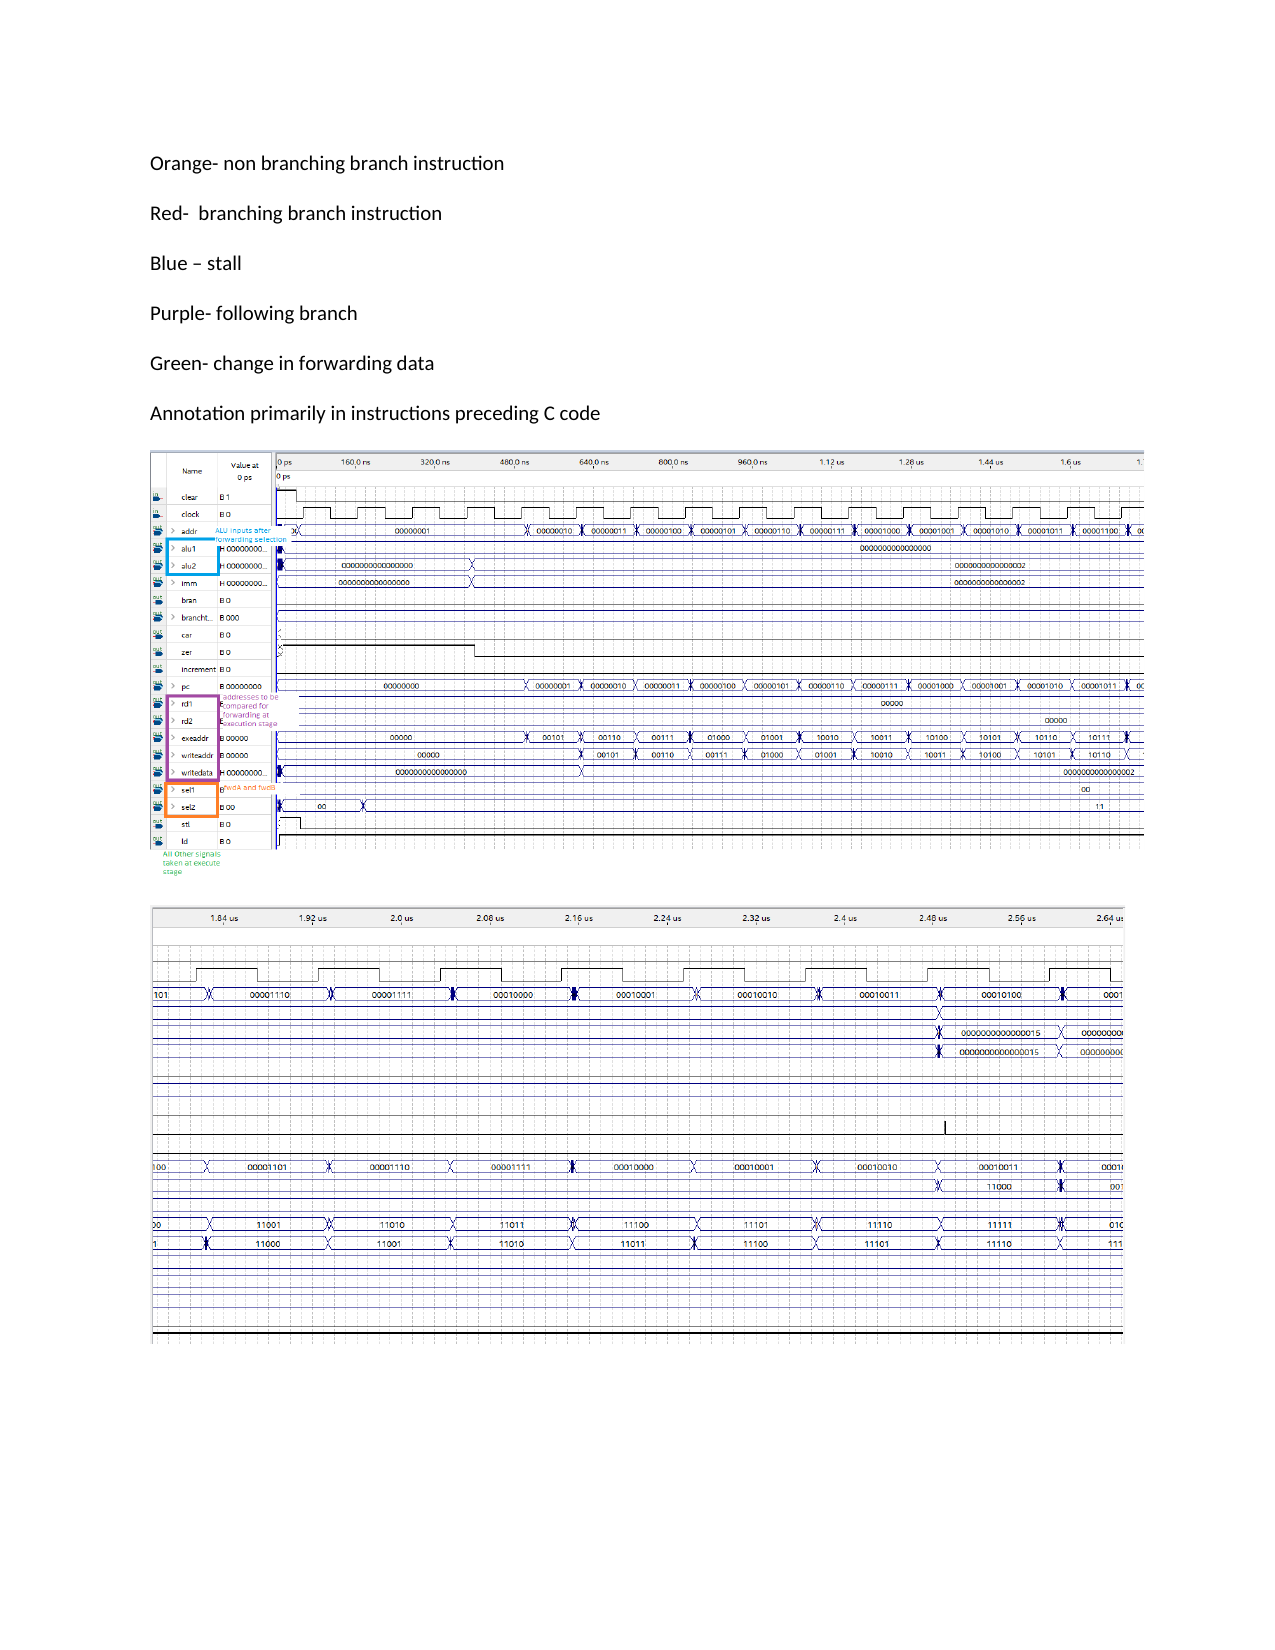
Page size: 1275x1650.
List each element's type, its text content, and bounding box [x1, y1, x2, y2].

text Red- branching branch instruction [150, 200, 1125, 225]
picture [150, 450, 1145, 881]
text Green- change in forwarding data [150, 350, 1125, 375]
text Annotation primarily in instructions preceding C code [150, 400, 1125, 425]
text Purple- following branch [150, 300, 1125, 325]
text Orange- non branching branch instruction [150, 150, 1125, 175]
text Blue – stall [150, 250, 1125, 275]
picture [150, 905, 1125, 1344]
